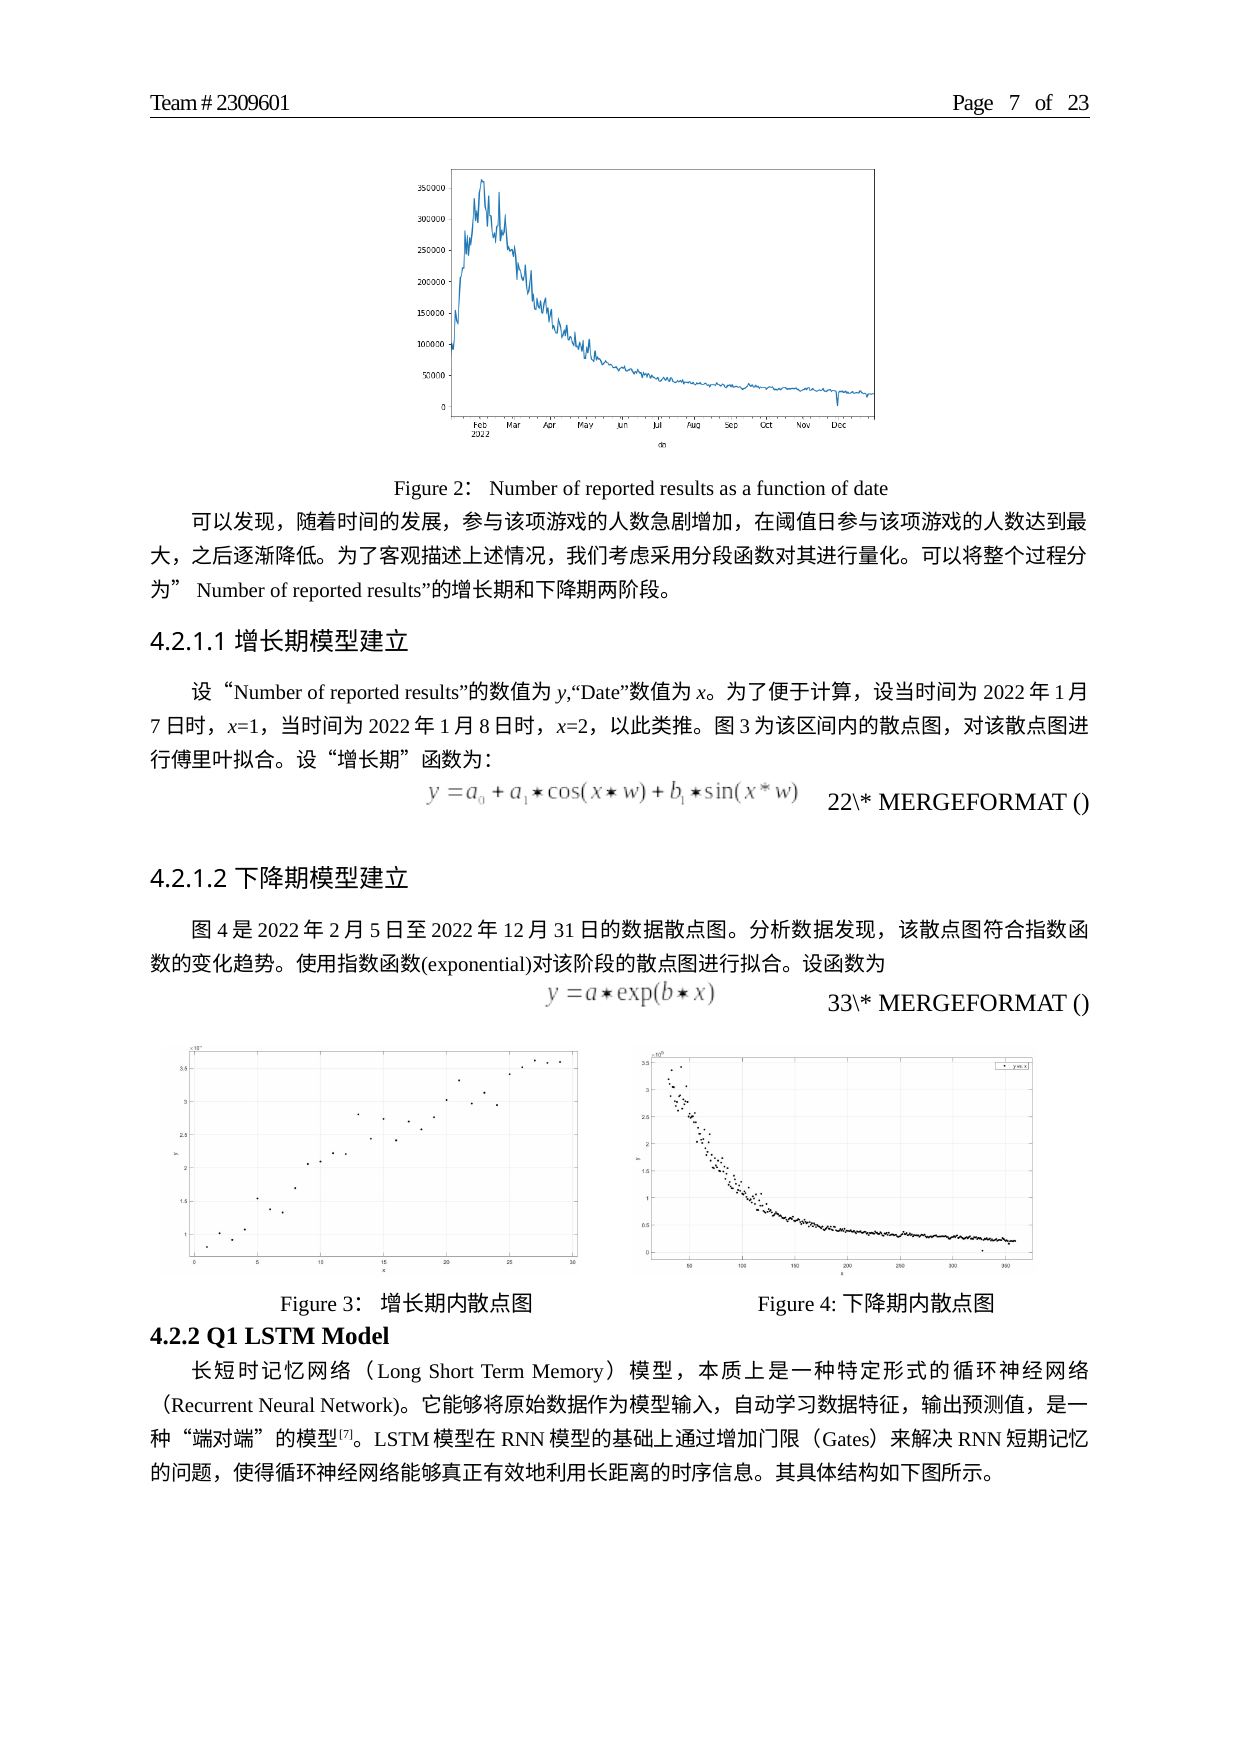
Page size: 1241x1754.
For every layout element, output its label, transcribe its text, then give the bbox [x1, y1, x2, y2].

table_header [620, 1047, 1089, 1284]
text 长短时记忆网络（Long Short Term Memory）模型，本质上是一种特定形式的循环神经网络（Recurrent Neural Network)。它能够将原始数据作为模型输入，自动学习数据特征，输出预测值，是一种“端对端”的模型[7]。LSTM模型在RNN模型的基础上通过增加门限（Gates）来解决RNN短期记忆的问题，使得循环神经网络能够真正有效地利用长距离的时序信息。其具体结构如下图所示。 [150, 1352, 1090, 1488]
subtitle 4.2.1.1 增长期模型建立 [150, 605, 1090, 673]
subtitle 4.2.2 Q1 LSTM Model [150, 1318, 1090, 1352]
picture [161, 1046, 579, 1276]
table_cell Figure 3： 增长期内散点图 [150, 1285, 619, 1318]
picture [411, 163, 879, 454]
text 可以发现，随着时间的发展，参与该项游戏的人数急剧增加，在阈值日参与该项游戏的人数达到最大，之后逐渐降低。为了客观描述上述情况，我们考虑采用分段函数对其进行量化。可以将整个过程分为” Number of reported results”的增长期和下降期两阶段。 [150, 503, 1090, 605]
table_header [150, 1047, 619, 1284]
text 设“Number of reported results”的数值为y,“Date”数值为x。为了便于计算，设当时间为2022年1月7日时，x=1，当时间为2022年1月8日时，x=2，以此类推。图3为该区间内的散点图，对该散点图进行傅里叶拟合。设“增长期”函数为： [150, 673, 1090, 775]
subtitle 4.2.1.2 下降期模型建立 [150, 843, 1090, 911]
text 图4是2022年2月5日至2022年12月31日的数据散点图。分析数据发现，该散点图符合指数函数的变化趋势。使用指数函数(exponential)对该阶段的散点图进行拟合。设函数为 [150, 911, 1090, 979]
picture [630, 1046, 1038, 1276]
text Figure 2： Number of reported results as a function of date [150, 469, 1090, 503]
table_cell Figure 4: 下降期内散点图 [620, 1285, 1089, 1318]
